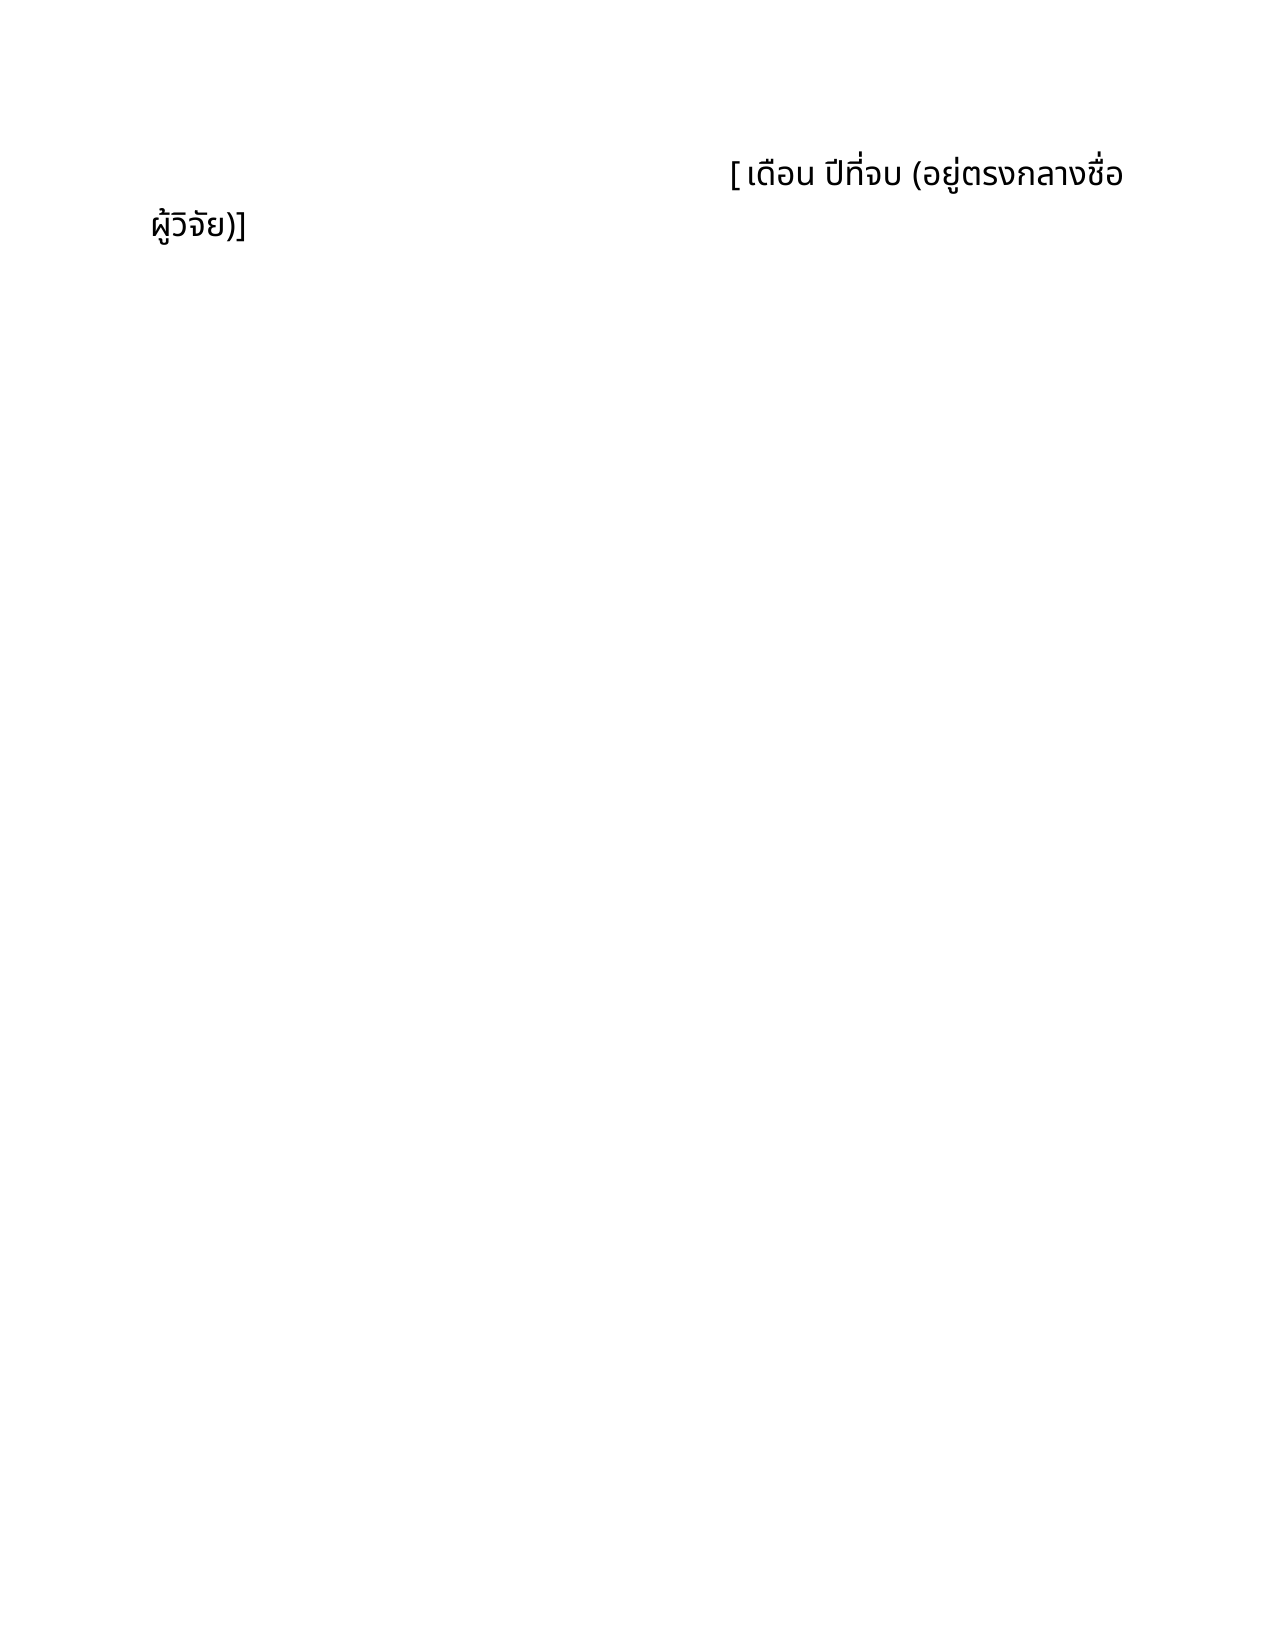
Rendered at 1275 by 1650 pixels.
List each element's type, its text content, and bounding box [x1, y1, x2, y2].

text [เดือน ปีที่จบ (อยู่ตรงกลางชื่อผู้วิจัย)] [150, 150, 1125, 251]
